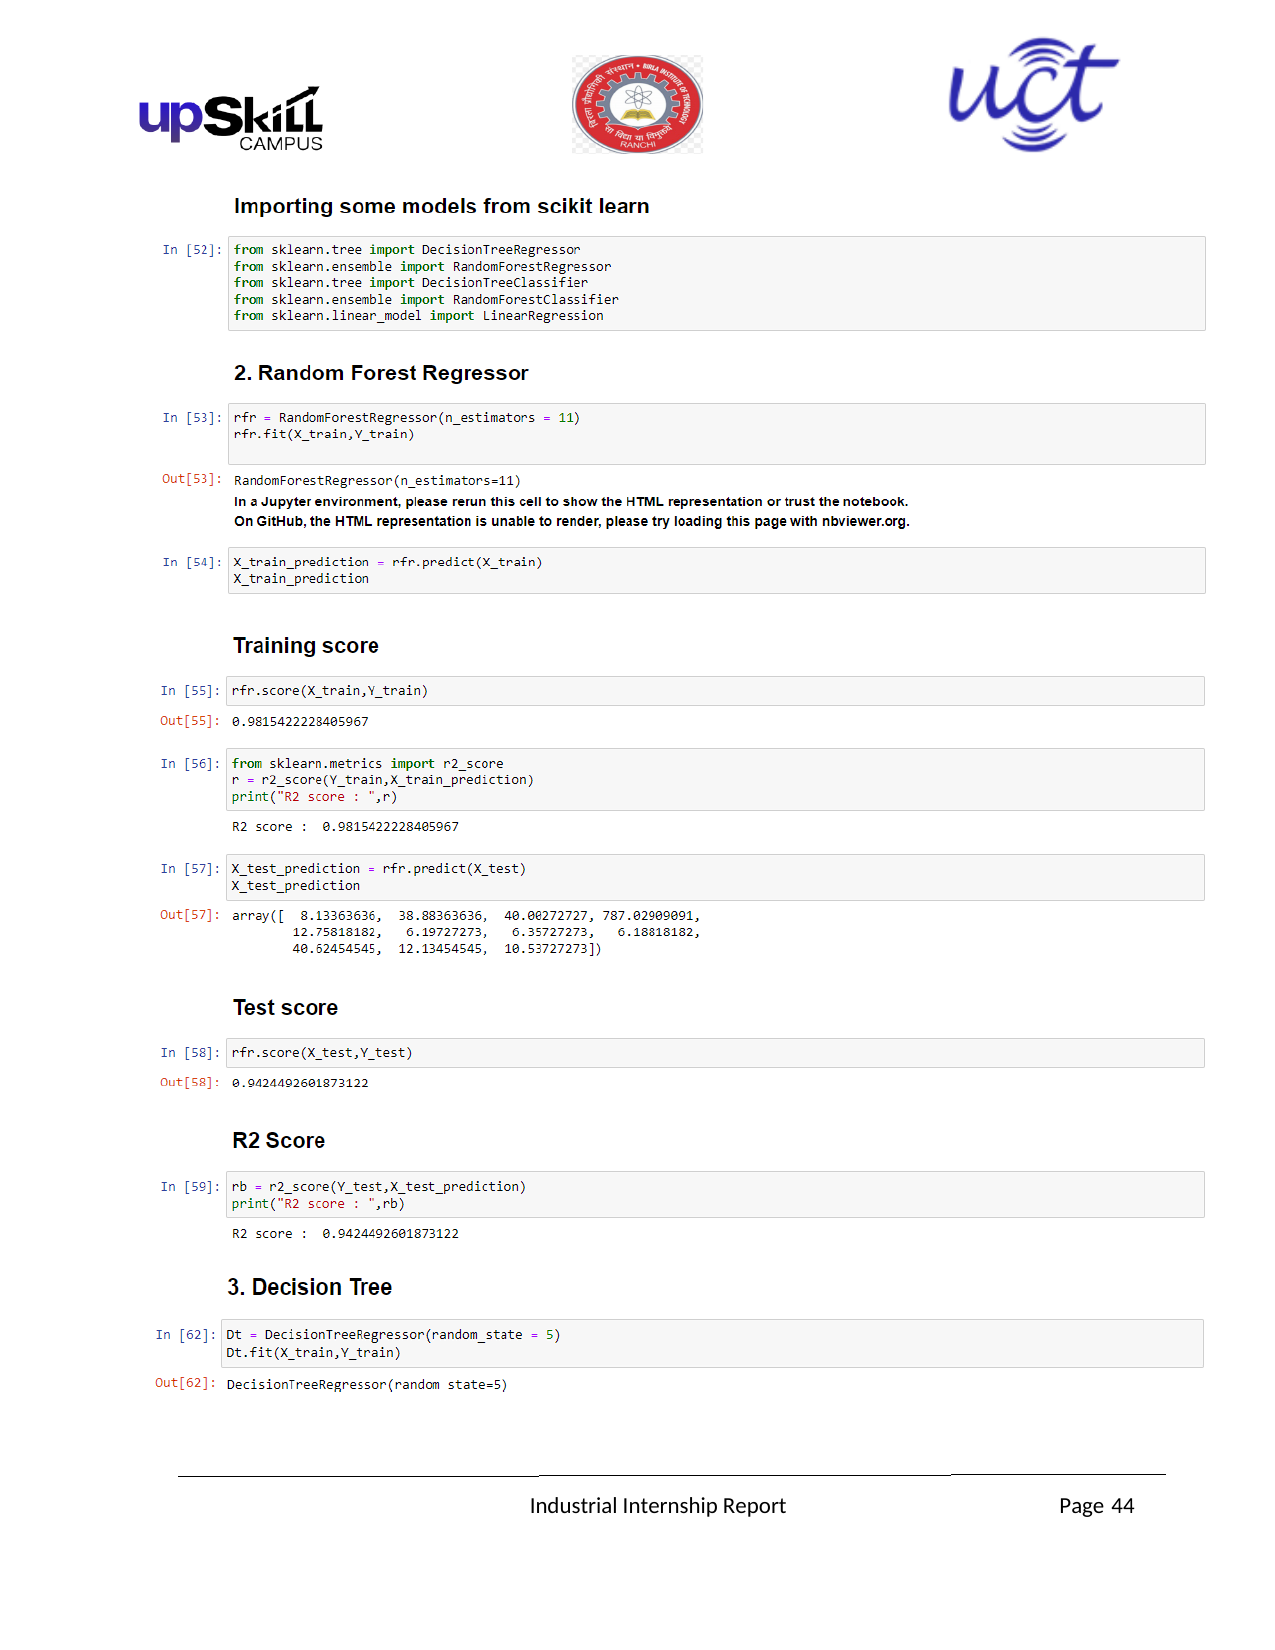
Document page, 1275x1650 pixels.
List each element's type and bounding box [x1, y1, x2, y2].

picture [572, 55, 704, 154]
picture [108, 73, 354, 154]
picture [150, 622, 1210, 1240]
picture [150, 1264, 1208, 1392]
picture [946, 28, 1125, 154]
picture [150, 181, 1211, 597]
